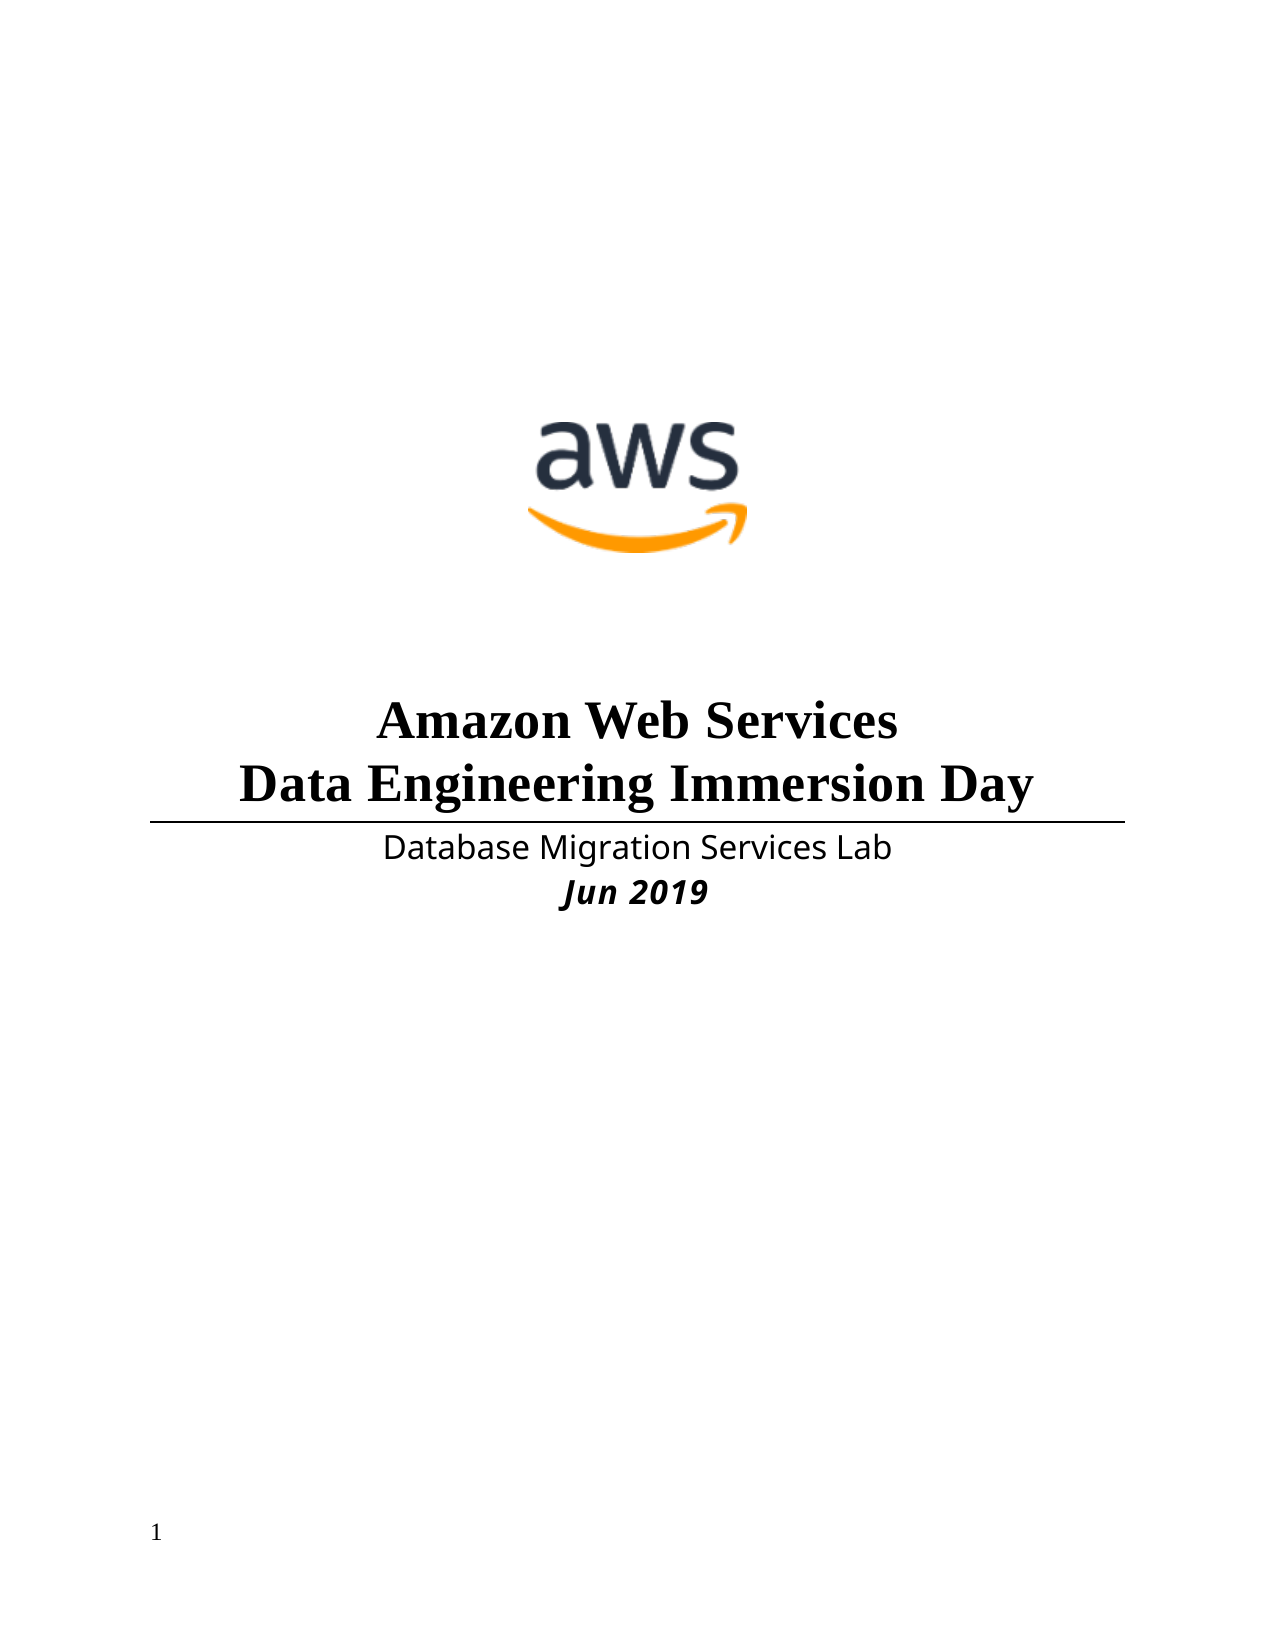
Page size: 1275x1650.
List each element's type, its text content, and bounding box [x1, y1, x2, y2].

text Database Migration Services Lab [150, 823, 1125, 869]
subtitle Jun 2019 [150, 869, 1125, 914]
title Amazon Web Services [150, 688, 1125, 751]
title Data Engineering Immersion Day [150, 751, 1125, 821]
picture [528, 422, 747, 553]
